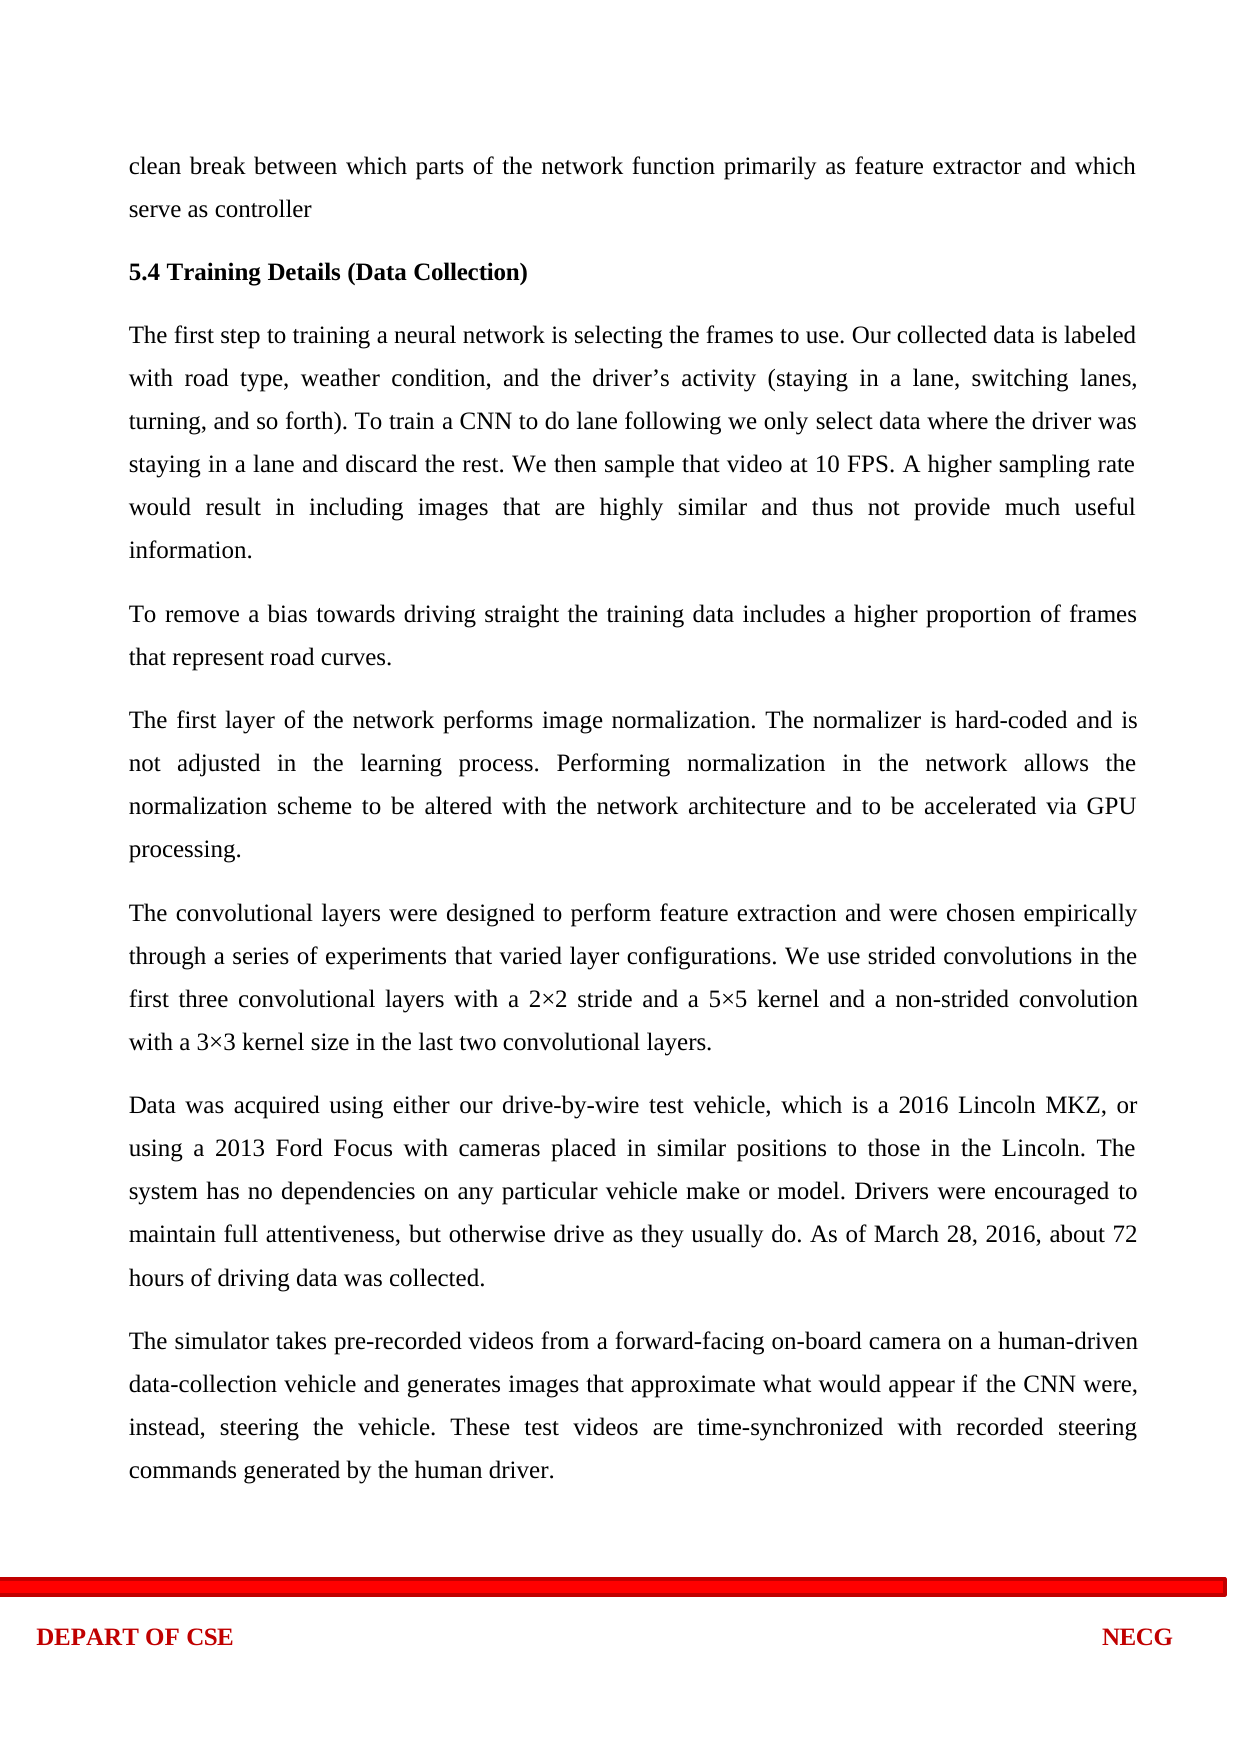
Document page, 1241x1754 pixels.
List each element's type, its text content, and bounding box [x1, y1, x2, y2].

text clean break between which parts of the network function primarily as feature extractor and which serve as controller [128, 151, 1137, 223]
subtitle Training Details (Data Collection) [128, 257, 1190, 286]
text The first step to training a neural network is selecting the frames to use. Our collected data is labeled with road type, weather condition, and the driver’s activity (staying in a lane, switching lanes, turning, and so forth). To train a CNN to do lane following we only select data where the driver was staying in a lane and discard the rest. We then sample that video at 10 FPS. A higher sampling rate would result in including images that are highly similar and thus not provide much useful information. [128, 320, 1138, 564]
text The convolutional layers were designed to perform feature extraction and were chosen empirically through a series of experiments that varied layer configurations. We use strided convolutions in the first three convolutional layers with a 2×2 stride and a 5×5 kernel and a non-strided convolution with a 3×3 kernel size in the last two convolutional layers. [128, 898, 1138, 1056]
text Data was acquired using either our drive-by-wire test vehicle, which is a 2016 Lincoln MKZ, or using a 2013 Ford Focus with cameras placed in similar positions to those in the Lincoln. The system has no dependencies on any particular vehicle make or model. Drivers were encouraged to maintain full attentiveness, but otherwise drive as they usually do. As of March 28, 2016, about 72 hours of driving data was collected. [128, 1090, 1138, 1291]
text The first layer of the network performs image normalization. The normalizer is hard-coded and is not adjusted in the learning process. Performing normalization in the network allows the normalization scheme to be altered with the network architecture and to be accelerated via GPU processing. [128, 705, 1138, 863]
text To remove a bias towards driving straight the training data includes a higher proportion of frames that represent road curves. [128, 599, 1137, 671]
text The simulator takes pre-recorded videos from a forward-facing on-board camera on a human-driven data-collection vehicle and generates images that approximate what would appear if the CNN were, instead, steering the vehicle. These test videos are time-synchronized with recorded steering commands generated by the human driver. [128, 1326, 1138, 1484]
